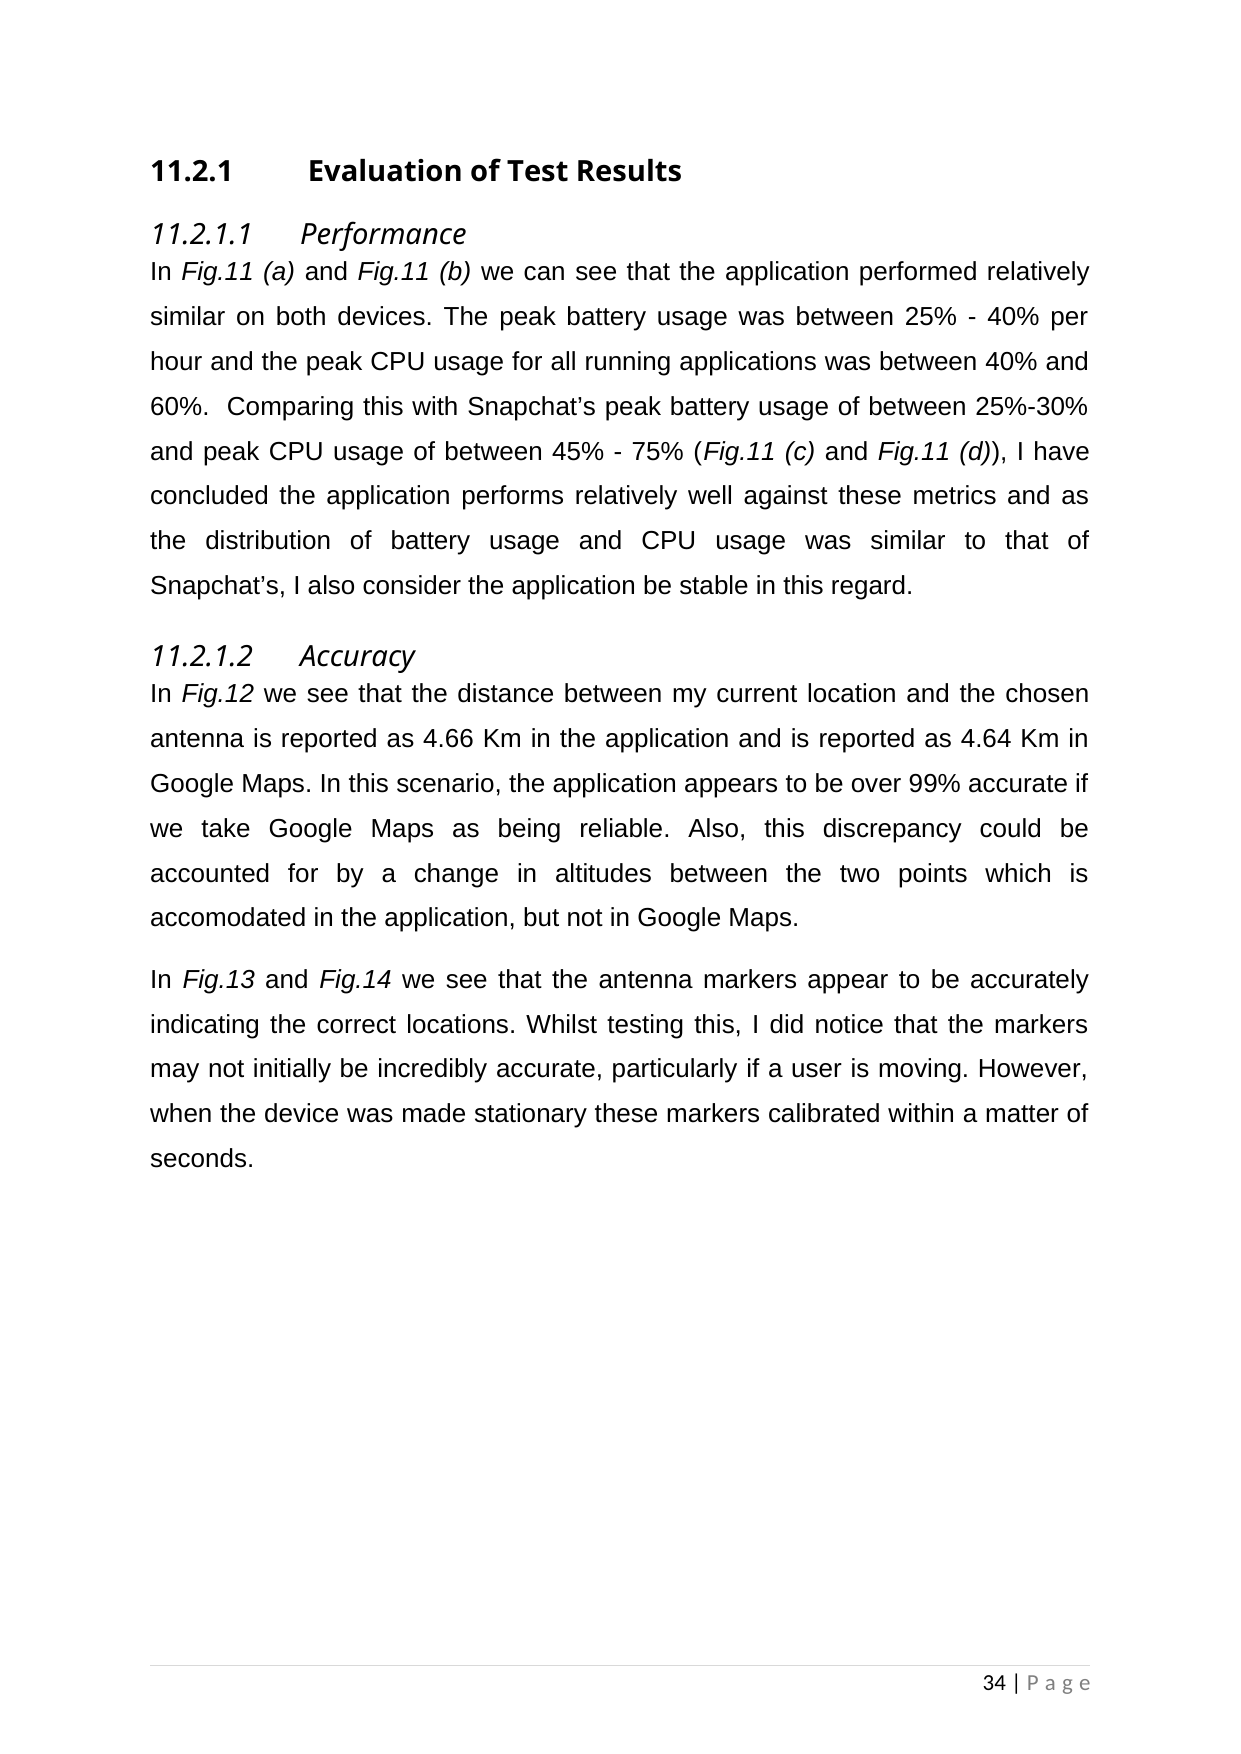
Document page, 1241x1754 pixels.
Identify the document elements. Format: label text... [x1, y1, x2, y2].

text In Fig.11 (a) and Fig.11 (b) we can see that the application performed relatively similar on both devices. The peak battery usage was between 25% - 40% per hour and the peak CPU usage for all running applications was between 40% and 60%. Comparing this with Snapchat’s peak battery usage of between 25%-30% and peak CPU usage of between 45% - 75% (Fig.11 (c) and Fig.11 (d)), I have concluded the application performs relatively well against these metrics and as the distribution of battery usage and CPU usage was similar to that of Snapchat’s, I also consider the application be stable in this regard. [150, 256, 1090, 600]
subtitle Accuracy [150, 636, 1090, 675]
subtitle Performance [150, 214, 1090, 253]
text In Fig.13 and Fig.14 we see that the antenna markers appear to be accurately indicating the correct locations. Whilst testing this, I did notice that the markers may not initially be incredibly accurate, particularly if a user is moving. However, when the device was made stationary these markers calibrated within a matter of seconds. [150, 964, 1090, 1173]
subtitle Evaluation of Test Results [150, 150, 1090, 190]
text In Fig.12 we see that the distance between my current location and the chosen antenna is reported as 4.66 Km in the application and is reported as 4.64 Km in Google Maps. In this scenario, the application appears to be over 99% accurate if we take Google Maps as being reliable. Also, this discrepancy could be accounted for by a change in altitudes between the two points which is accomodated in the application, but not in Google Maps. [150, 678, 1090, 932]
